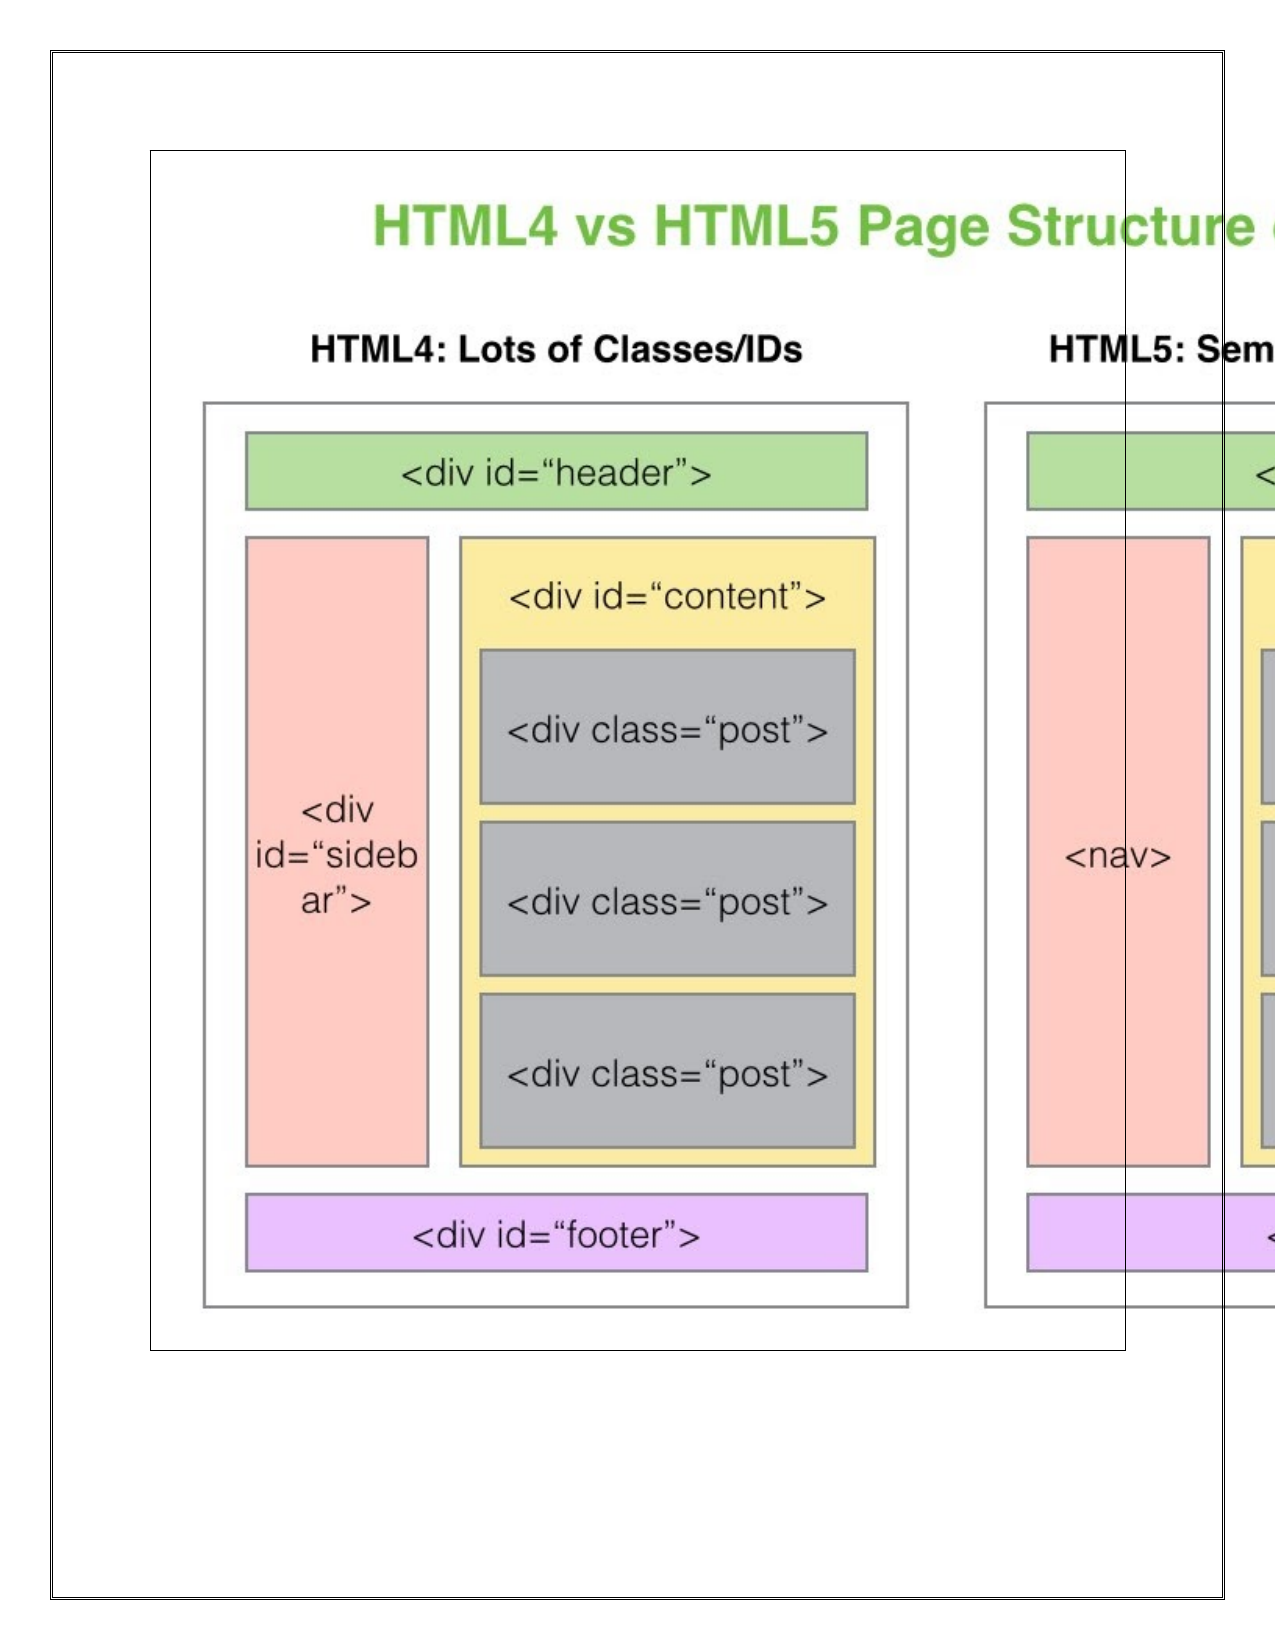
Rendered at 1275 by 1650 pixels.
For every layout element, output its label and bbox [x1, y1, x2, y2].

picture [1126, 150, 1222, 1351]
picture [151, 151, 1125, 1350]
picture [1225, 150, 1275, 1351]
